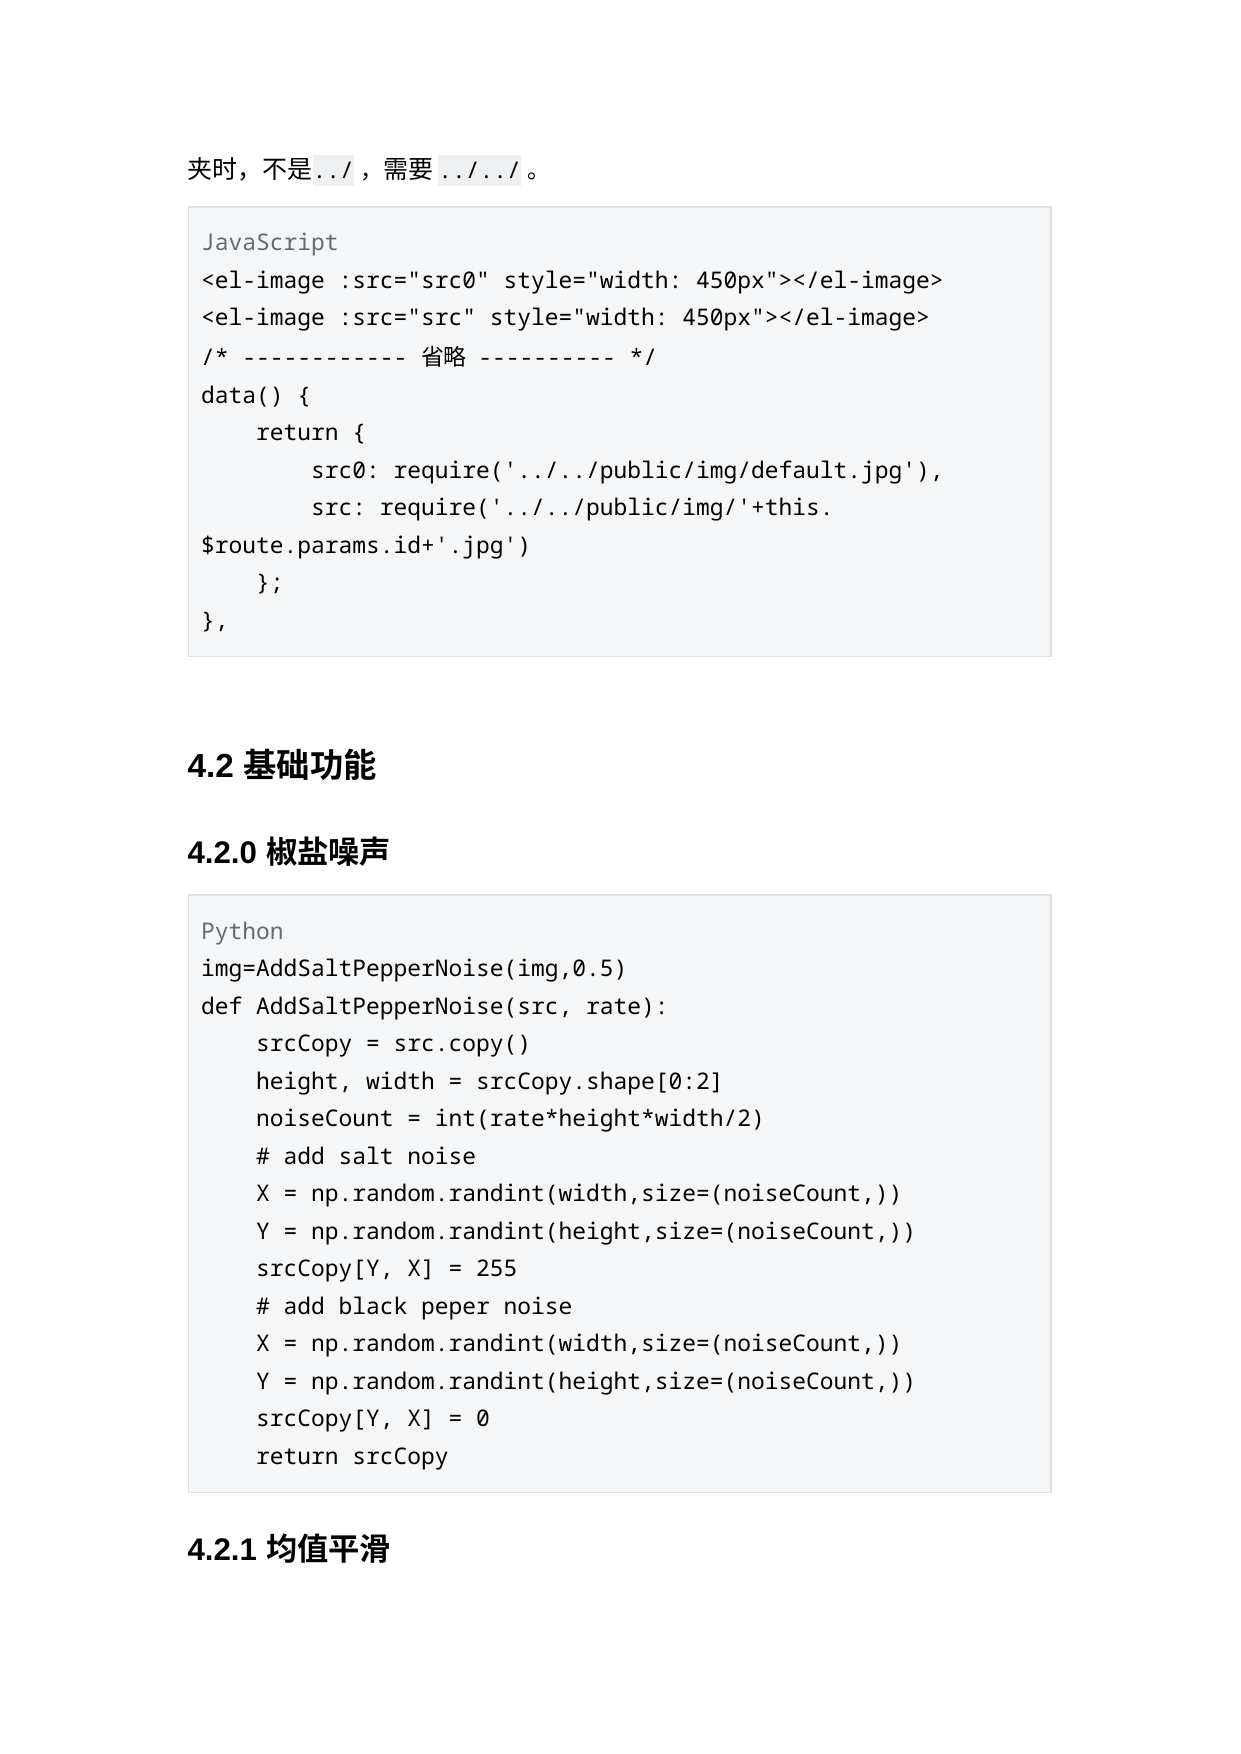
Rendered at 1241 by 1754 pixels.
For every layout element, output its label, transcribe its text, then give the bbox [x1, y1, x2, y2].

text 4.2 基础功能 [187, 739, 1053, 787]
table_header JavaScript <el-image :src="src0" style="width: 450px"></el-image> <el-image :src="src" style="width: 450px"></el-image> /* ------------ 省略 ---------- */ data() { return { src0: require('../../public/img/default.jpg'), src: require('../../public/img/'+this.$route.params.id+'.jpg') }; }, [189, 208, 1050, 656]
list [187, 150, 1053, 186]
text 4.2.1 均值平滑 [187, 1524, 1053, 1569]
text 4.2.0 椒盐噪声 [187, 828, 1053, 873]
table_header Python img=AddSaltPepperNoise(img,0.5) def AddSaltPepperNoise(src, rate): srcCopy = src.copy() height, width = srcCopy.shape[0:2] noiseCount = int(rate*height*width/2) # add salt noise X = np.random.randint(width,size=(noiseCount,)) Y = np.random.randint(height,size=(noiseCount,)) srcCopy[Y, X] = 255 # add black peper noise X = np.random.randint(width,size=(noiseCount,)) Y = np.random.randint(height,size=(noiseCount,)) srcCopy[Y, X] = 0 return srcCopy [189, 896, 1050, 1492]
